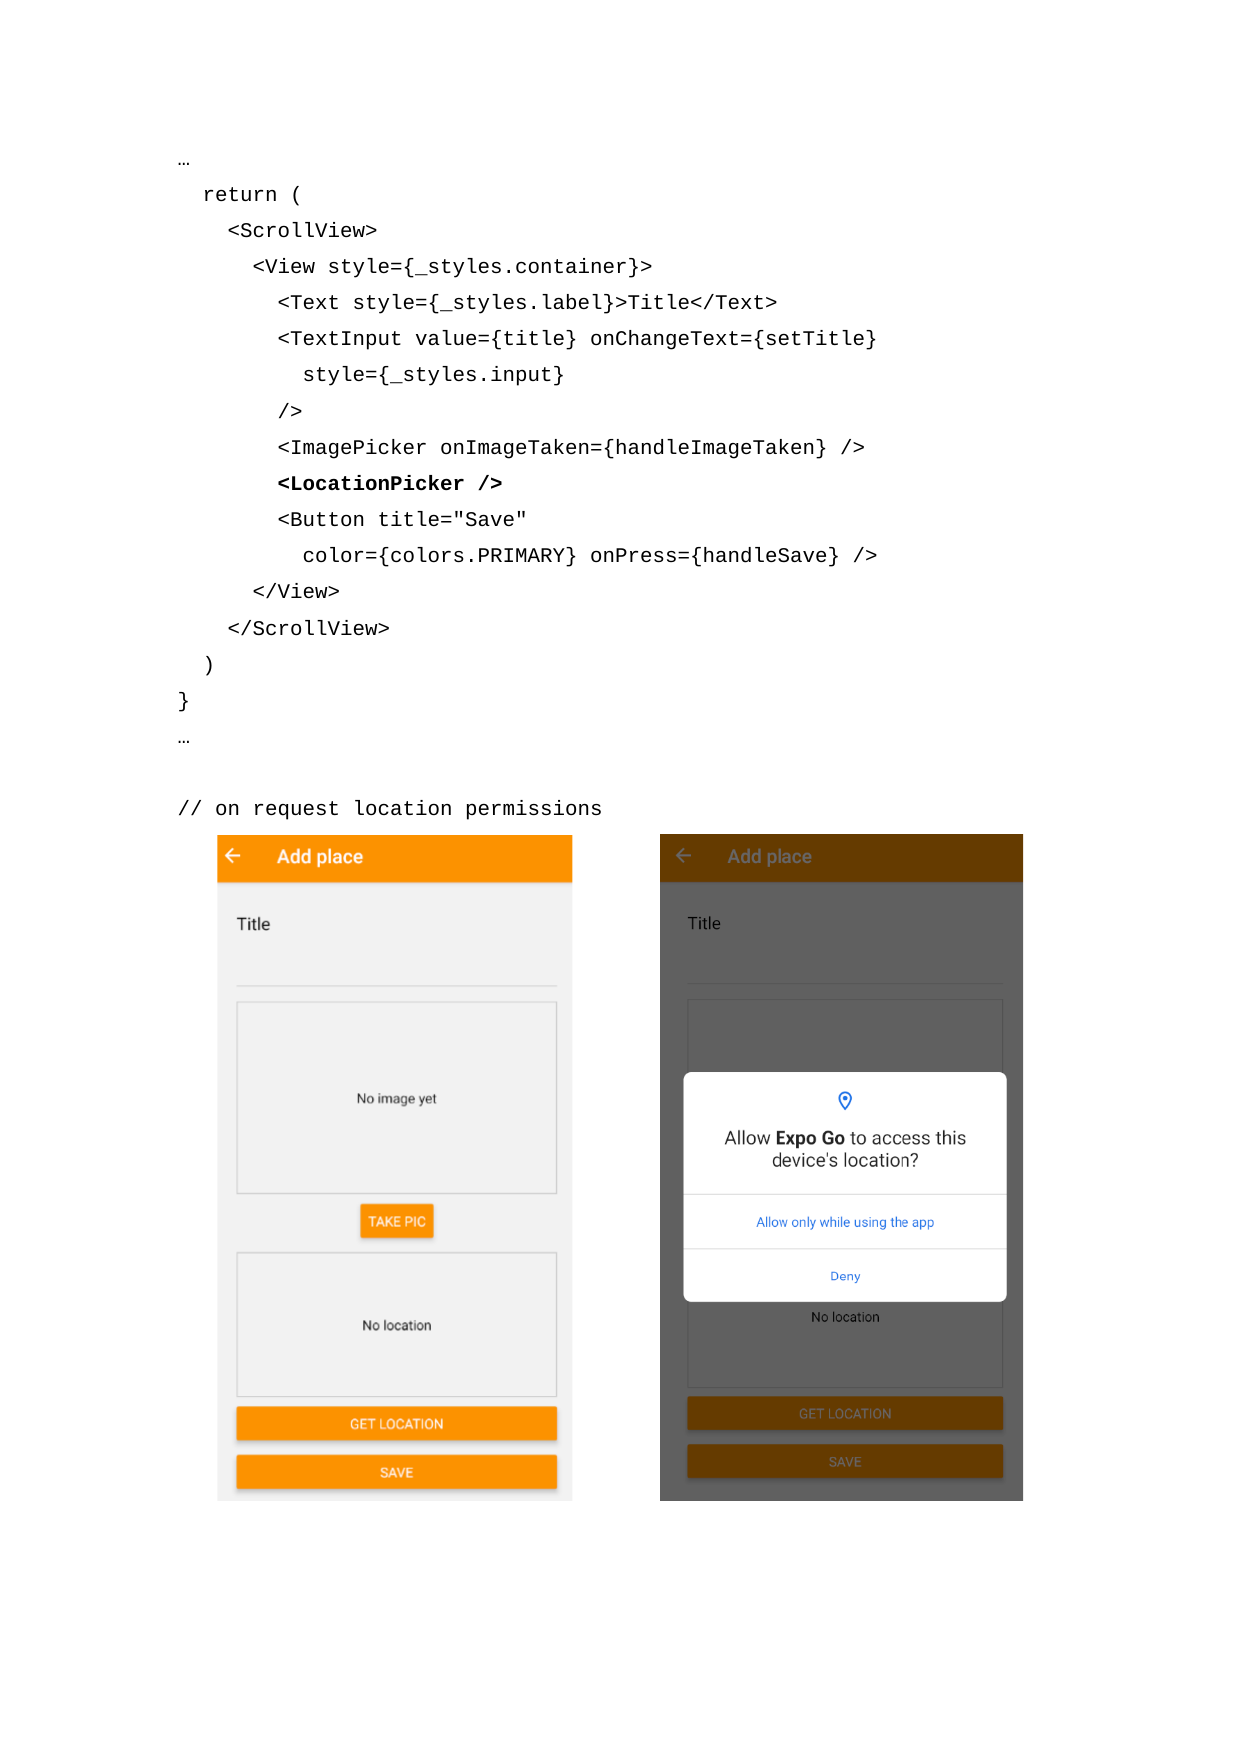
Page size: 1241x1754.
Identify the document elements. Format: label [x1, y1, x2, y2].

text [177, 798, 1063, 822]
picture [217, 835, 573, 1501]
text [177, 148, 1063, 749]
picture [660, 834, 1024, 1501]
